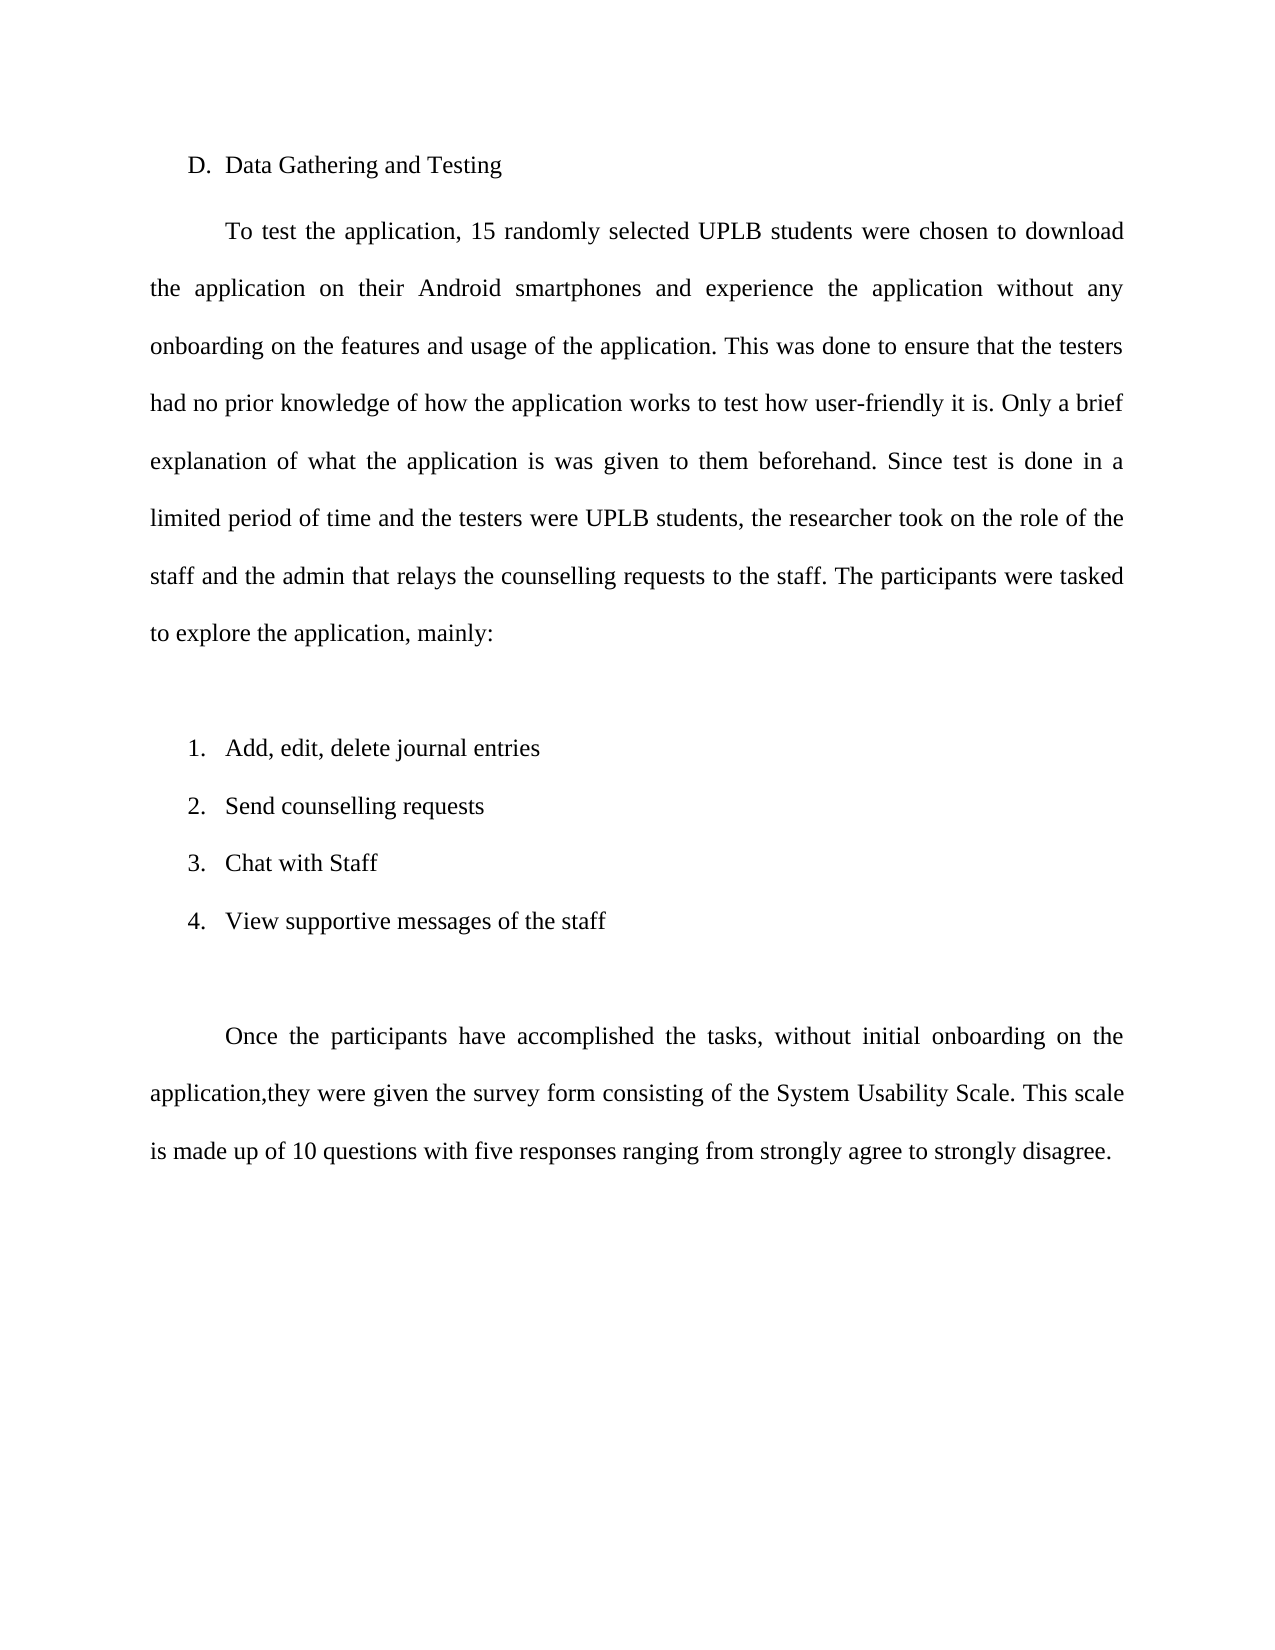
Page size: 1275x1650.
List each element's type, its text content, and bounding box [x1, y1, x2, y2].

list View supportive messages of the staff [187, 906, 1125, 934]
text To test the application, 15 randomly selected UPLB students were chosen to download the application on their Android smartphones and experience the application without any onboarding on the features and usage of the application. This was done to ensure that the testers had no prior knowledge of how the application works to test how user-friendly it is. Only a brief explanation of what the application is was given to them beforehand. Since test is done in a limited period of time and the testers were UPLB students, the researcher took on the role of the staff and the admin that relays the counselling requests to the staff. The participants were tasked to explore the application, mainly: [150, 216, 1125, 647]
subtitle Data Gathering and Testing [187, 150, 1125, 179]
list Send counselling requests [187, 791, 1125, 819]
list Add, edit, delete journal entries [187, 733, 1125, 762]
list Chat with Staff [187, 848, 1125, 877]
text Once the participants have accomplished the tasks, without initial onboarding on the application,they were given the survey form consisting of the System Usability Scale. This scale is made up of 10 questions with five responses ranging from strongly agree to strongly disagree. [150, 1021, 1125, 1164]
